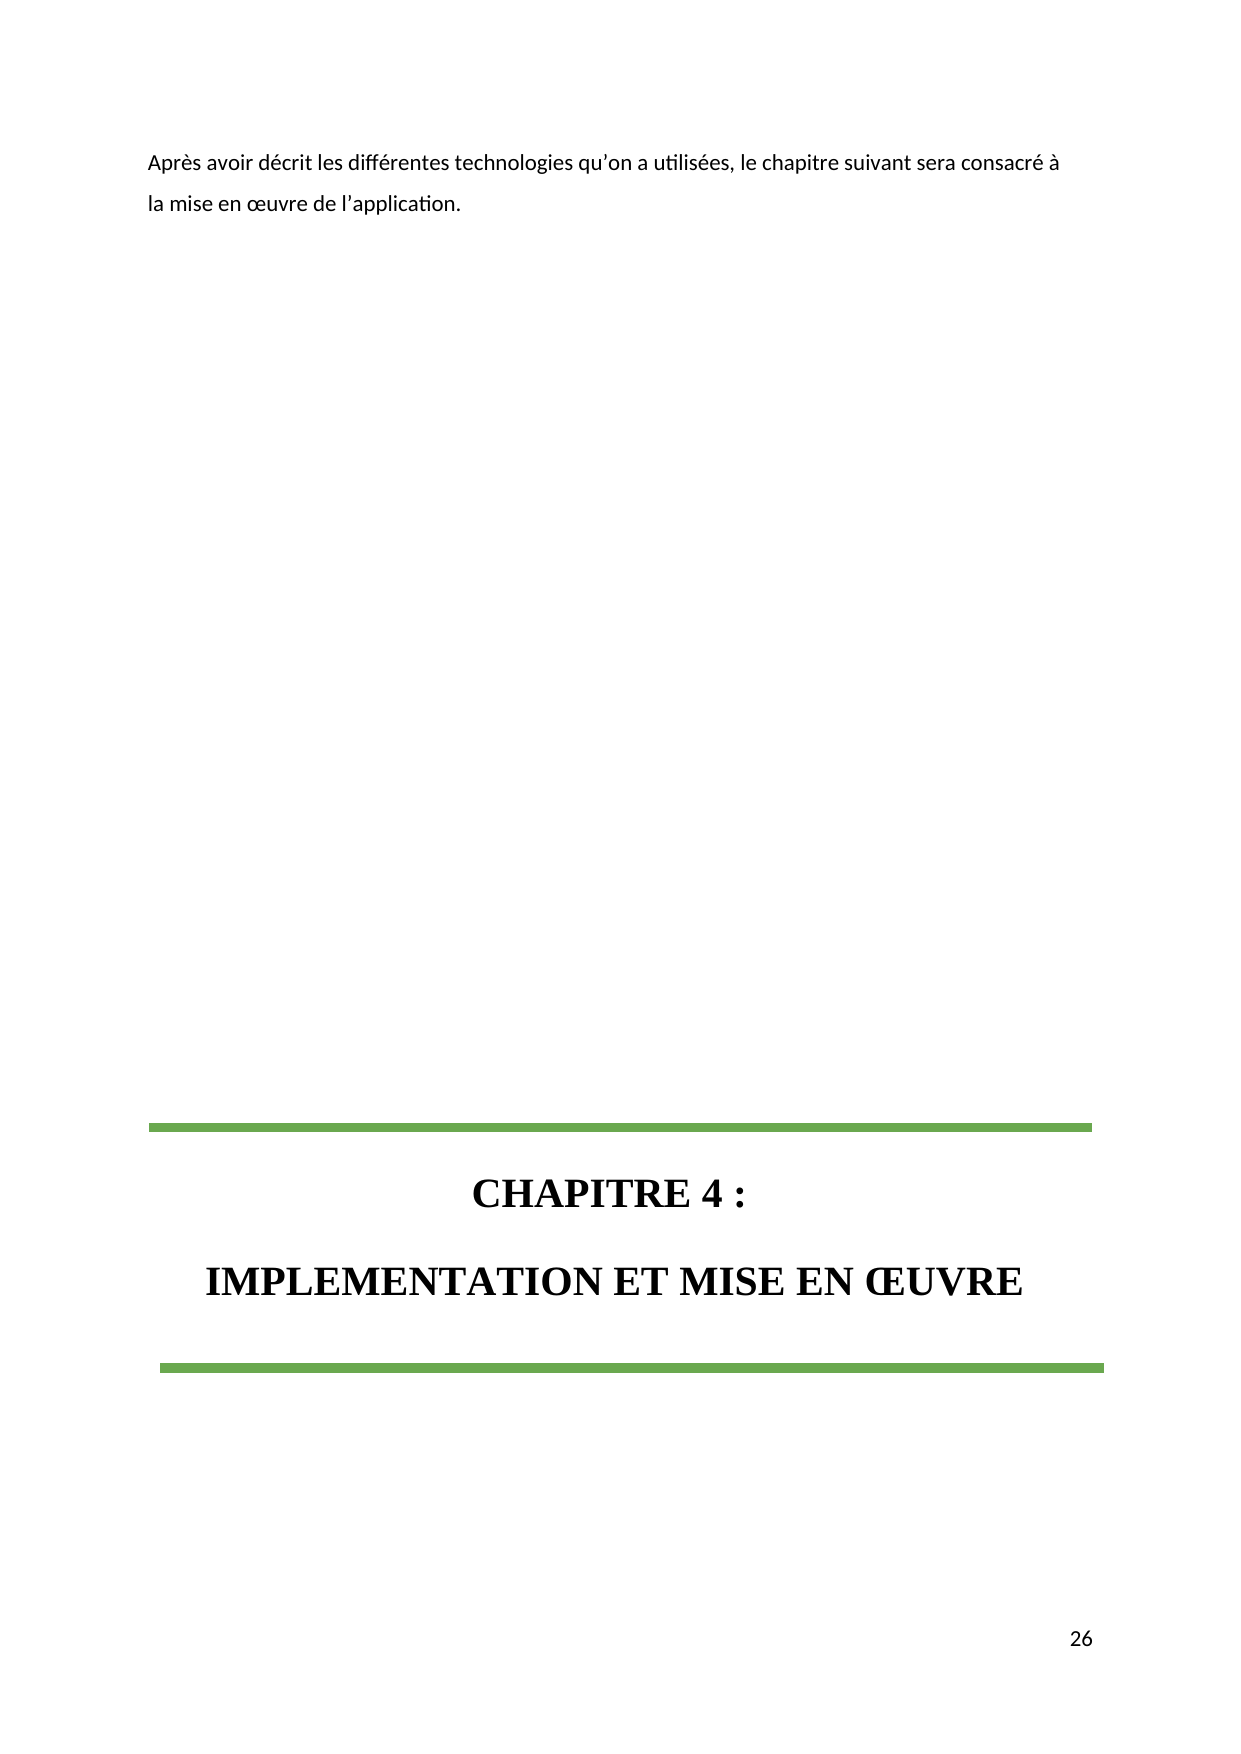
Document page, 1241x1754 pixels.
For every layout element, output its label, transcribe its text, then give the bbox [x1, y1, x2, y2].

text IMPLEMENTATION ET MISE EN ŒUVRE [148, 1256, 1071, 1304]
text CHAPITRE 4 : [148, 1169, 1071, 1217]
text Après avoir décrit les différentes technologies qu’on a utilisées, le chapitre suivant sera consacré à la mise en œuvre de l’application. [148, 148, 1071, 218]
